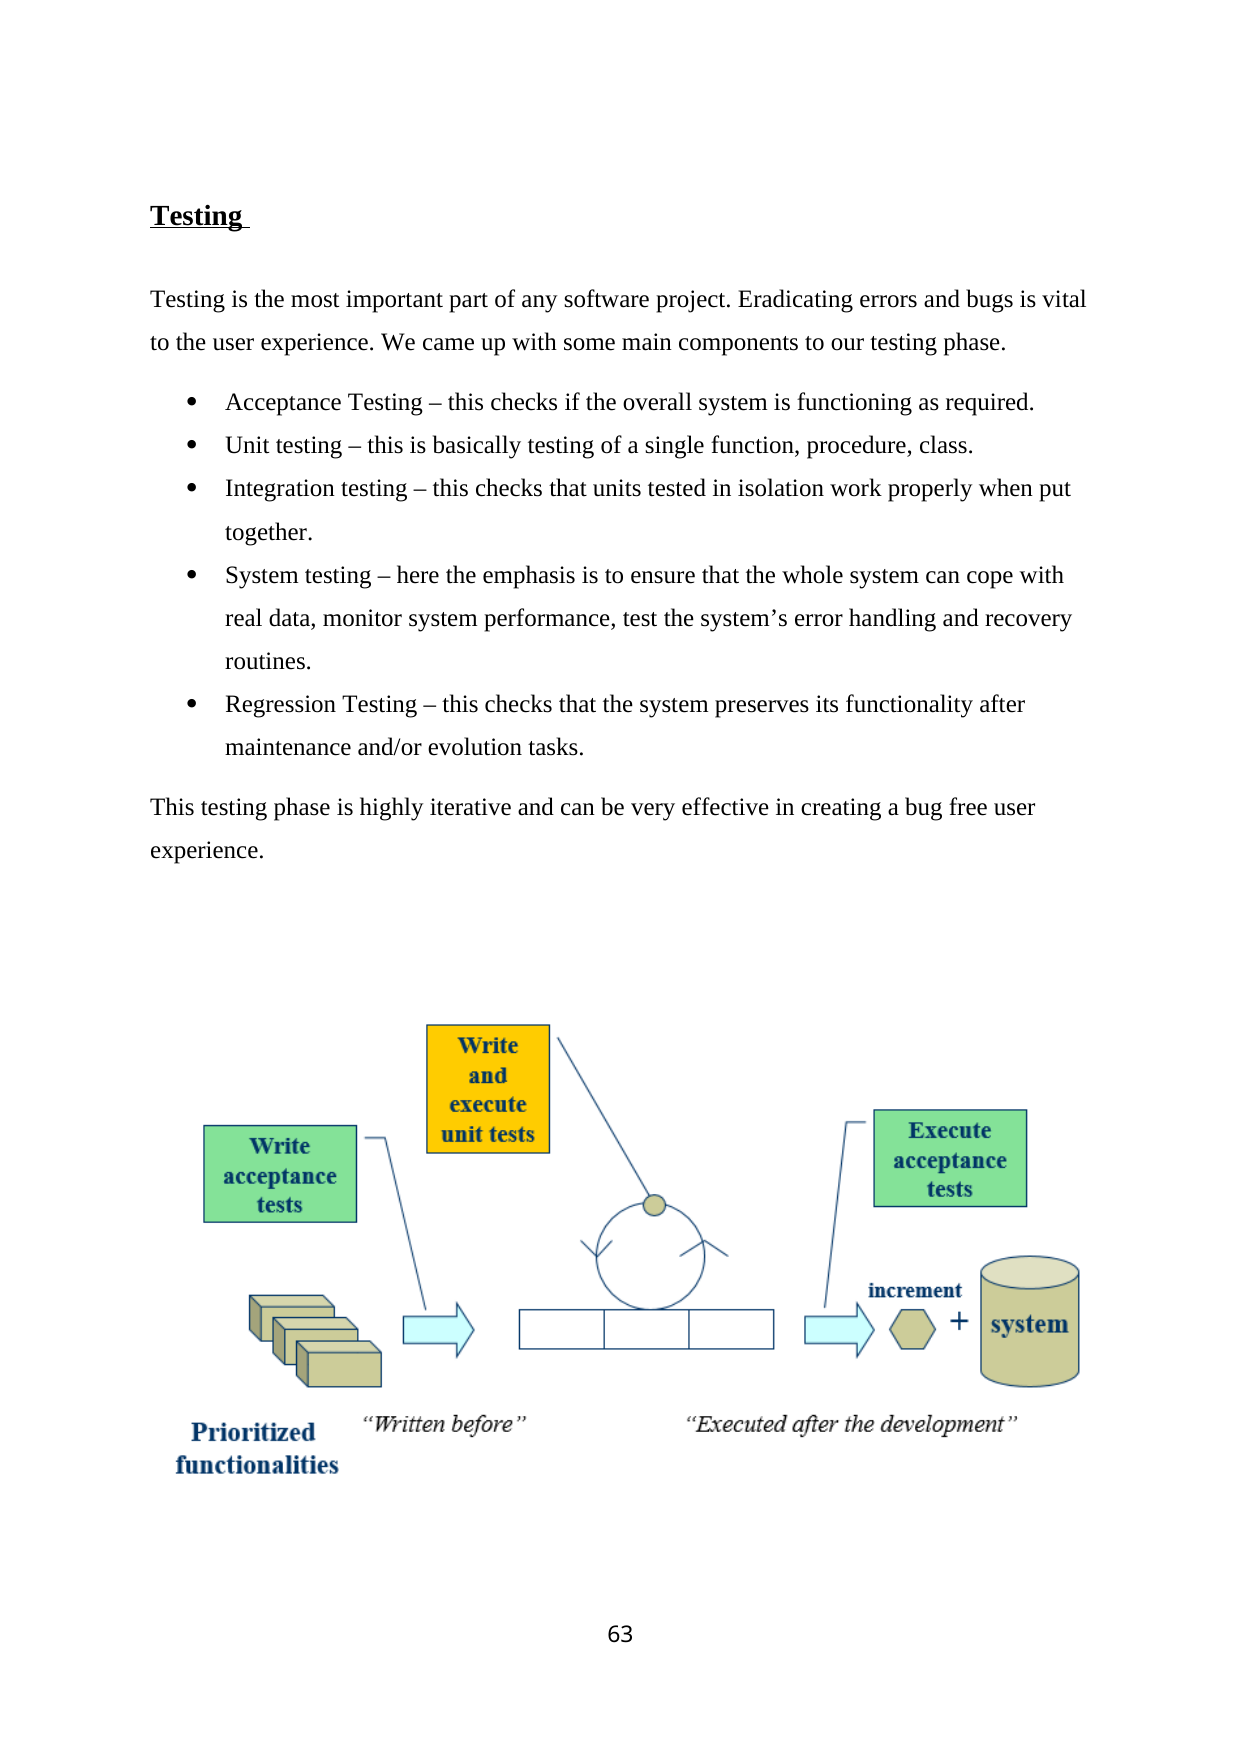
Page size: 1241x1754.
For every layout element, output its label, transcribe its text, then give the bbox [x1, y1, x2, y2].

text This testing phase is highly iterative and can be very effective in creating a bug free user experience. [150, 792, 1090, 864]
list Integration testing – this checks that units tested in isolation work properly when put together. [187, 473, 1090, 545]
list Unit testing – this is basically testing of a single function, procedure, class. [187, 430, 1090, 459]
subtitle Testing [150, 198, 1090, 231]
list Regression Testing – this checks that the system preserves its functionality after maintenance and/or evolution tasks. [187, 689, 1090, 761]
list Acceptance Testing – this checks if the overall system is functioning as required. [187, 387, 1090, 416]
text Testing is the most important part of any software project. Eradicating errors and bugs is vital to the user experience. We came up with some main components to our testing phase. [150, 284, 1090, 356]
picture [150, 954, 1089, 1479]
list System testing – here the emphasis is to ensure that the whole system can cope with real data, monitor system performance, test the system’s error handling and recovery routines. [187, 560, 1090, 675]
